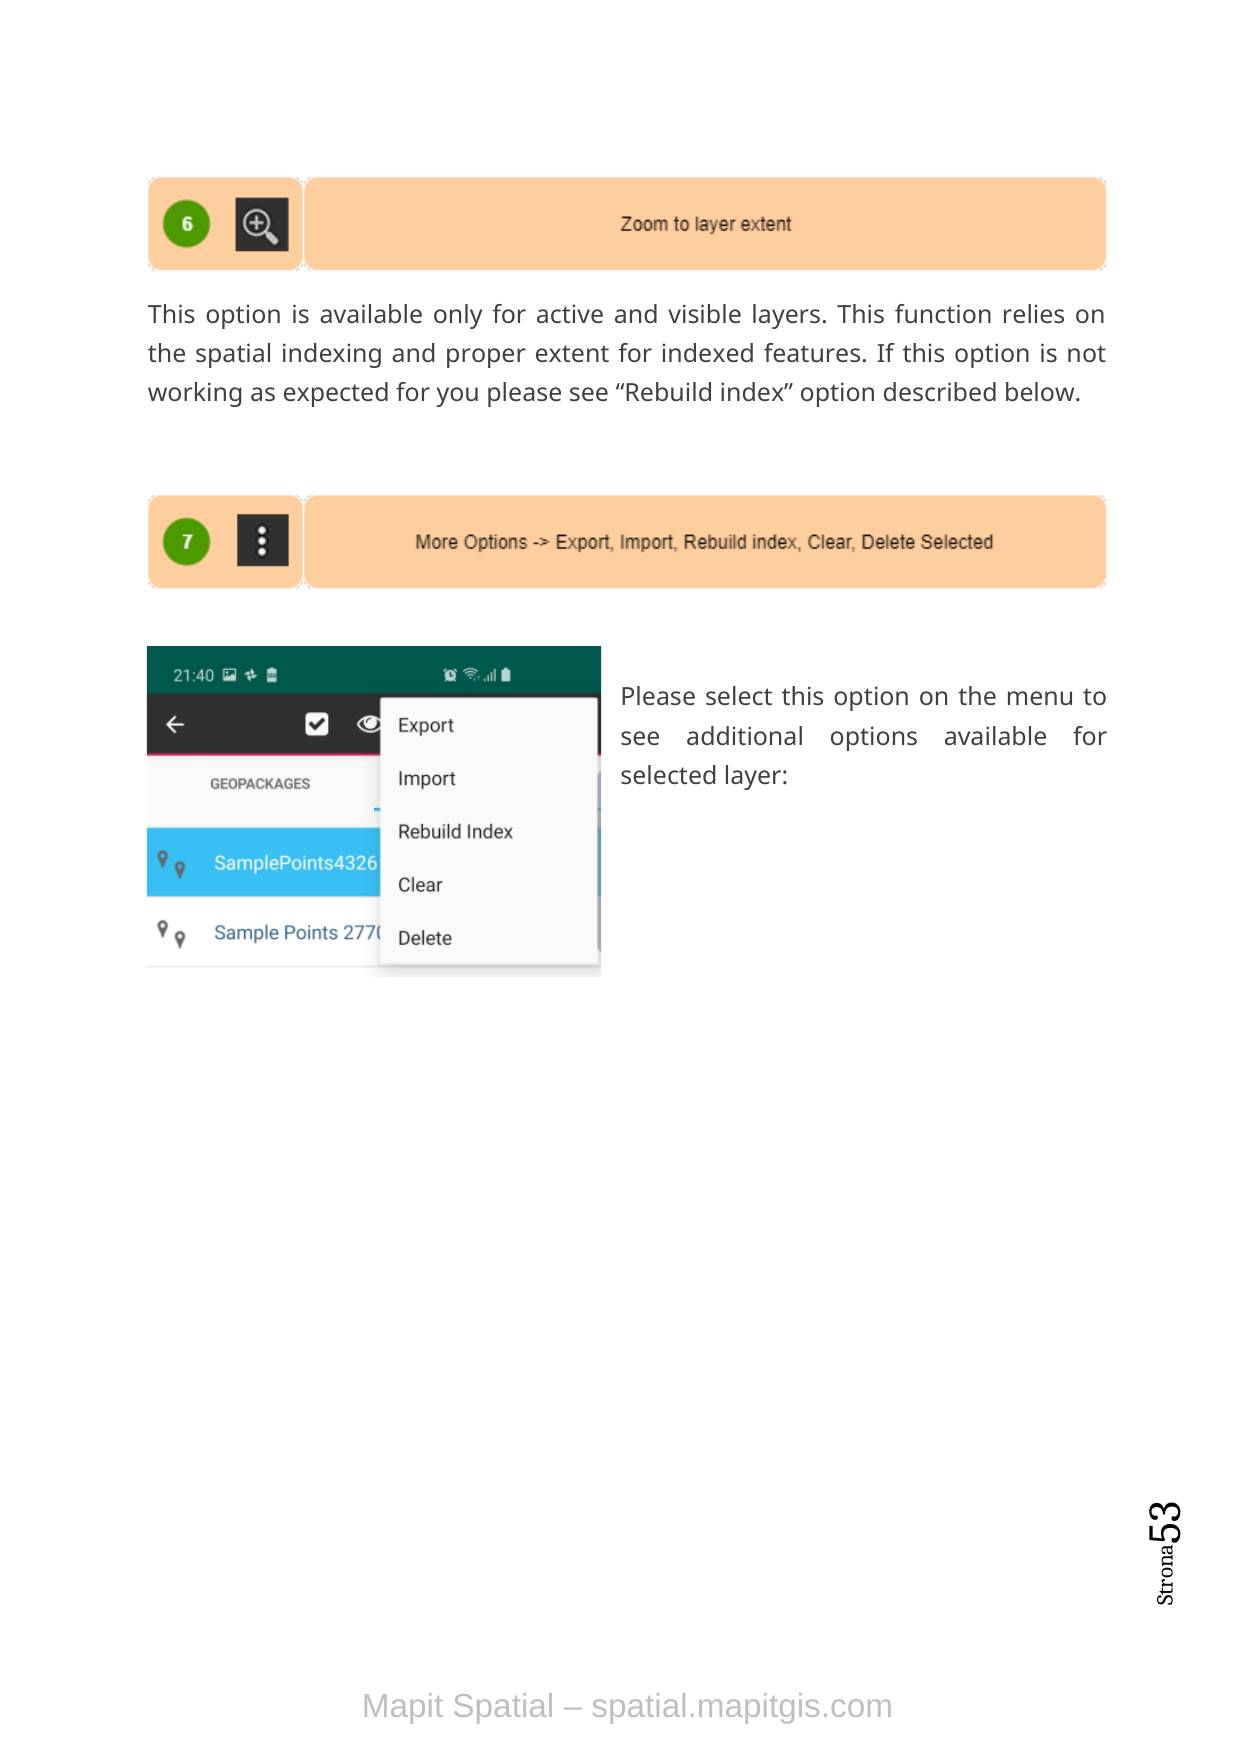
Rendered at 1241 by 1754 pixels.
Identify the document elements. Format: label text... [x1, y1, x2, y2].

text This option is available only for active and visible layers. This function relies on the spatial indexing and proper extent for indexed features. If this option is not working as expected for you please see “Rebuild index” option described below. [148, 297, 1107, 409]
text Please select this option on the menu to see additional options available for selected layer: [148, 615, 1107, 791]
picture [147, 176, 1108, 272]
picture [147, 495, 1108, 590]
picture [146, 646, 602, 977]
